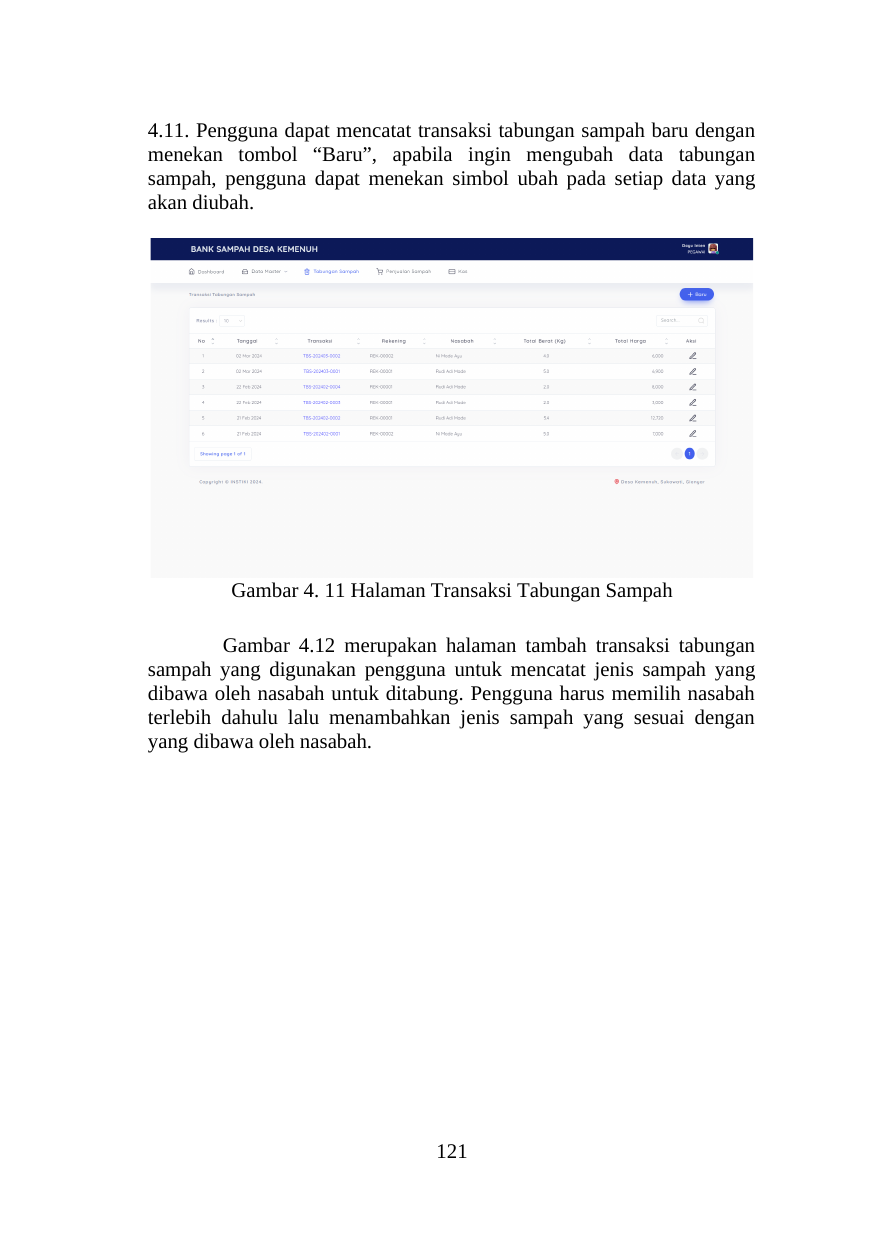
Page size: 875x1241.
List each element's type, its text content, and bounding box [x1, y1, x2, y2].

text Gambar 4. 11 Halaman Transaksi Tabungan Sampah [148, 577, 756, 602]
picture [150, 238, 754, 578]
text Gambar 4.12 merupakan halaman tambah transaksi tabungan sampah yang digunakan pengguna untuk mencatat jenis sampah yang dibawa oleh nasabah untuk ditabung. Pengguna harus memilih nasabah terlebih dahulu lalu menambahkan jenis sampah yang sesuai dengan yang dibawa oleh nasabah. [148, 633, 756, 753]
